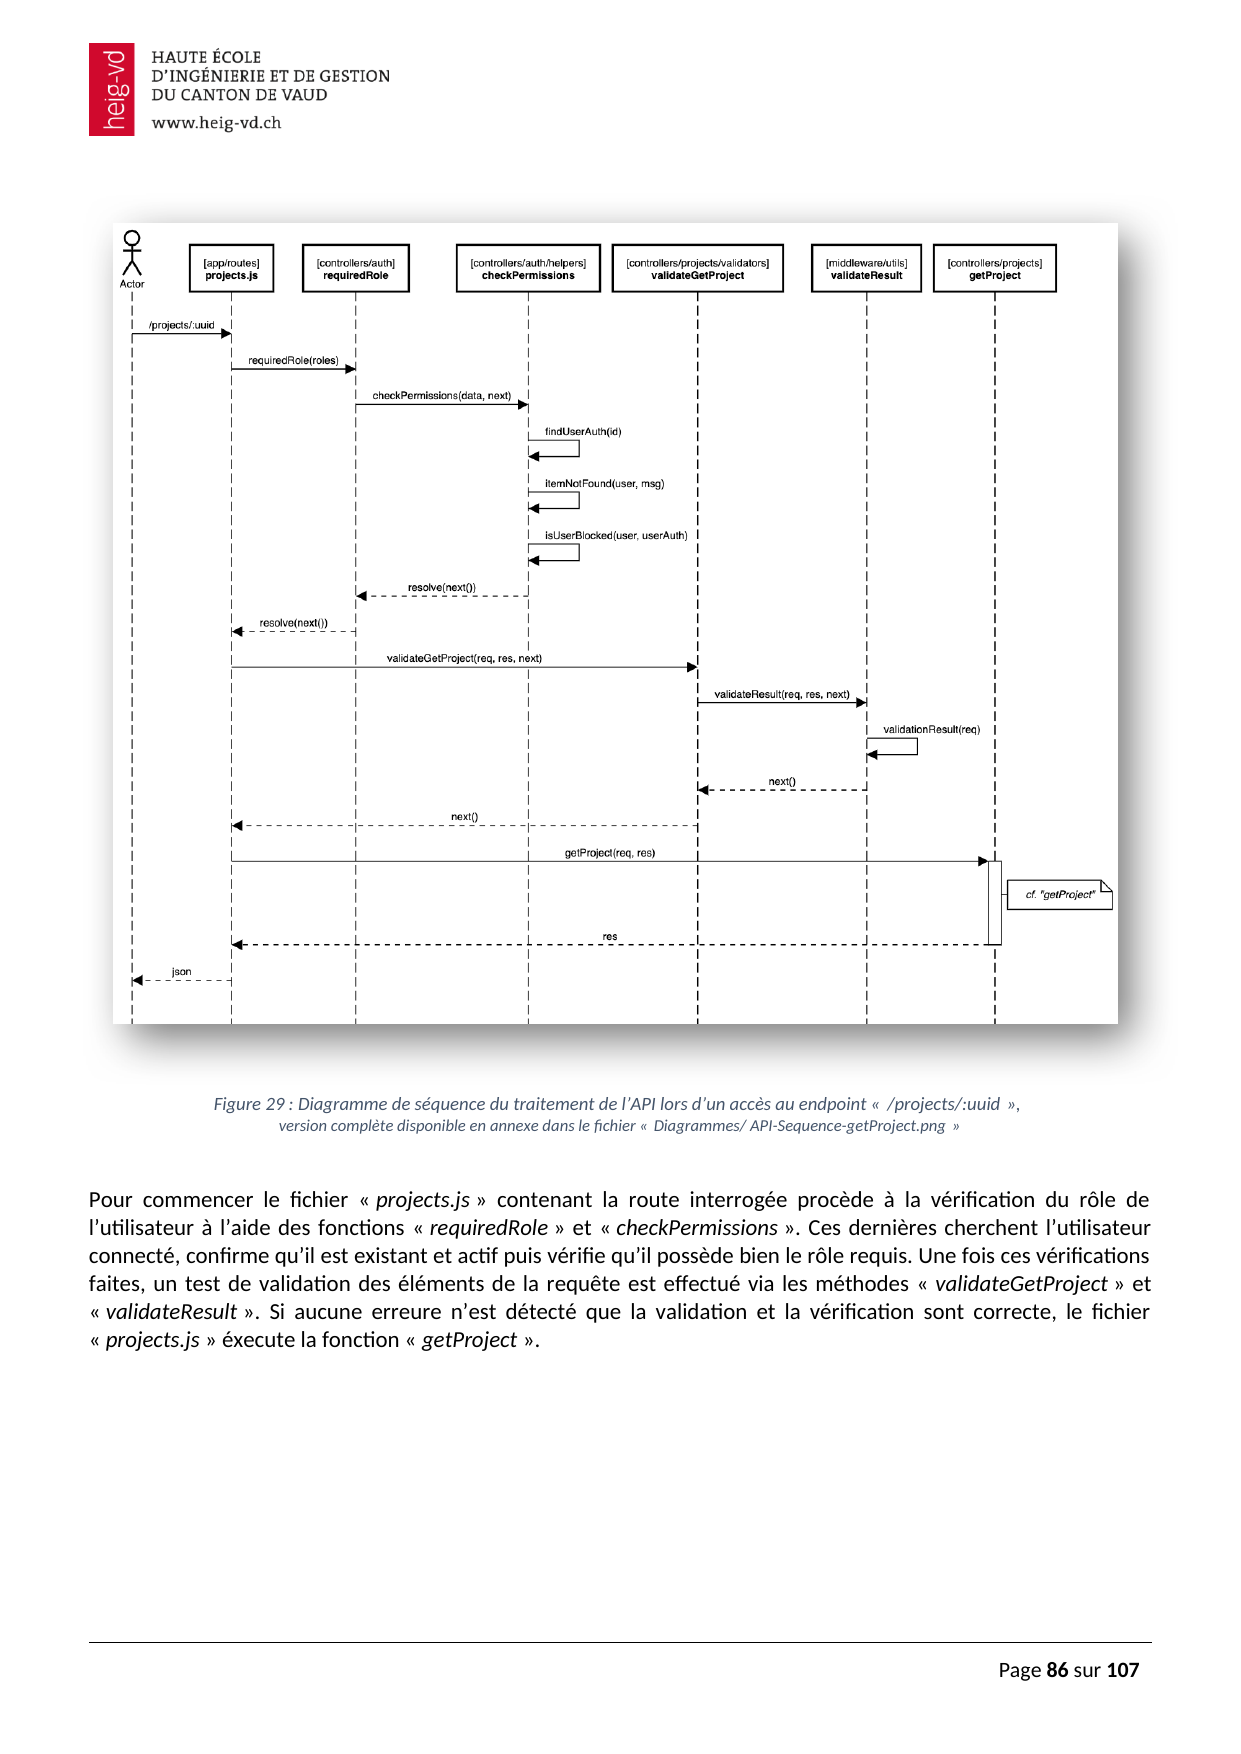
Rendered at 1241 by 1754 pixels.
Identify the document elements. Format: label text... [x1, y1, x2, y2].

text Pour commencer le fichier « projects.js » contenant la route interrogée procède à la vérification du rôle de l’utilisateur à l’aide des fonctions « requiredRole » et « checkPermissions ». Ces dernières cherchent l’utilisateur connecté, confirme qu’il est existant et actif puis vérifie qu’il possède bien le rôle requis. Une fois ces vérifications faites, un test de validation des éléments de la requête est effectué via les méthodes « validateGetProject » et « validateResult ». Si aucune erreure n’est détecté que la validation et la vérification sont correcte, le fichier « projects.js » éxecute la fonction « getProject ». [89, 1185, 1152, 1353]
picture [113, 223, 1118, 1024]
picture [89, 43, 389, 136]
